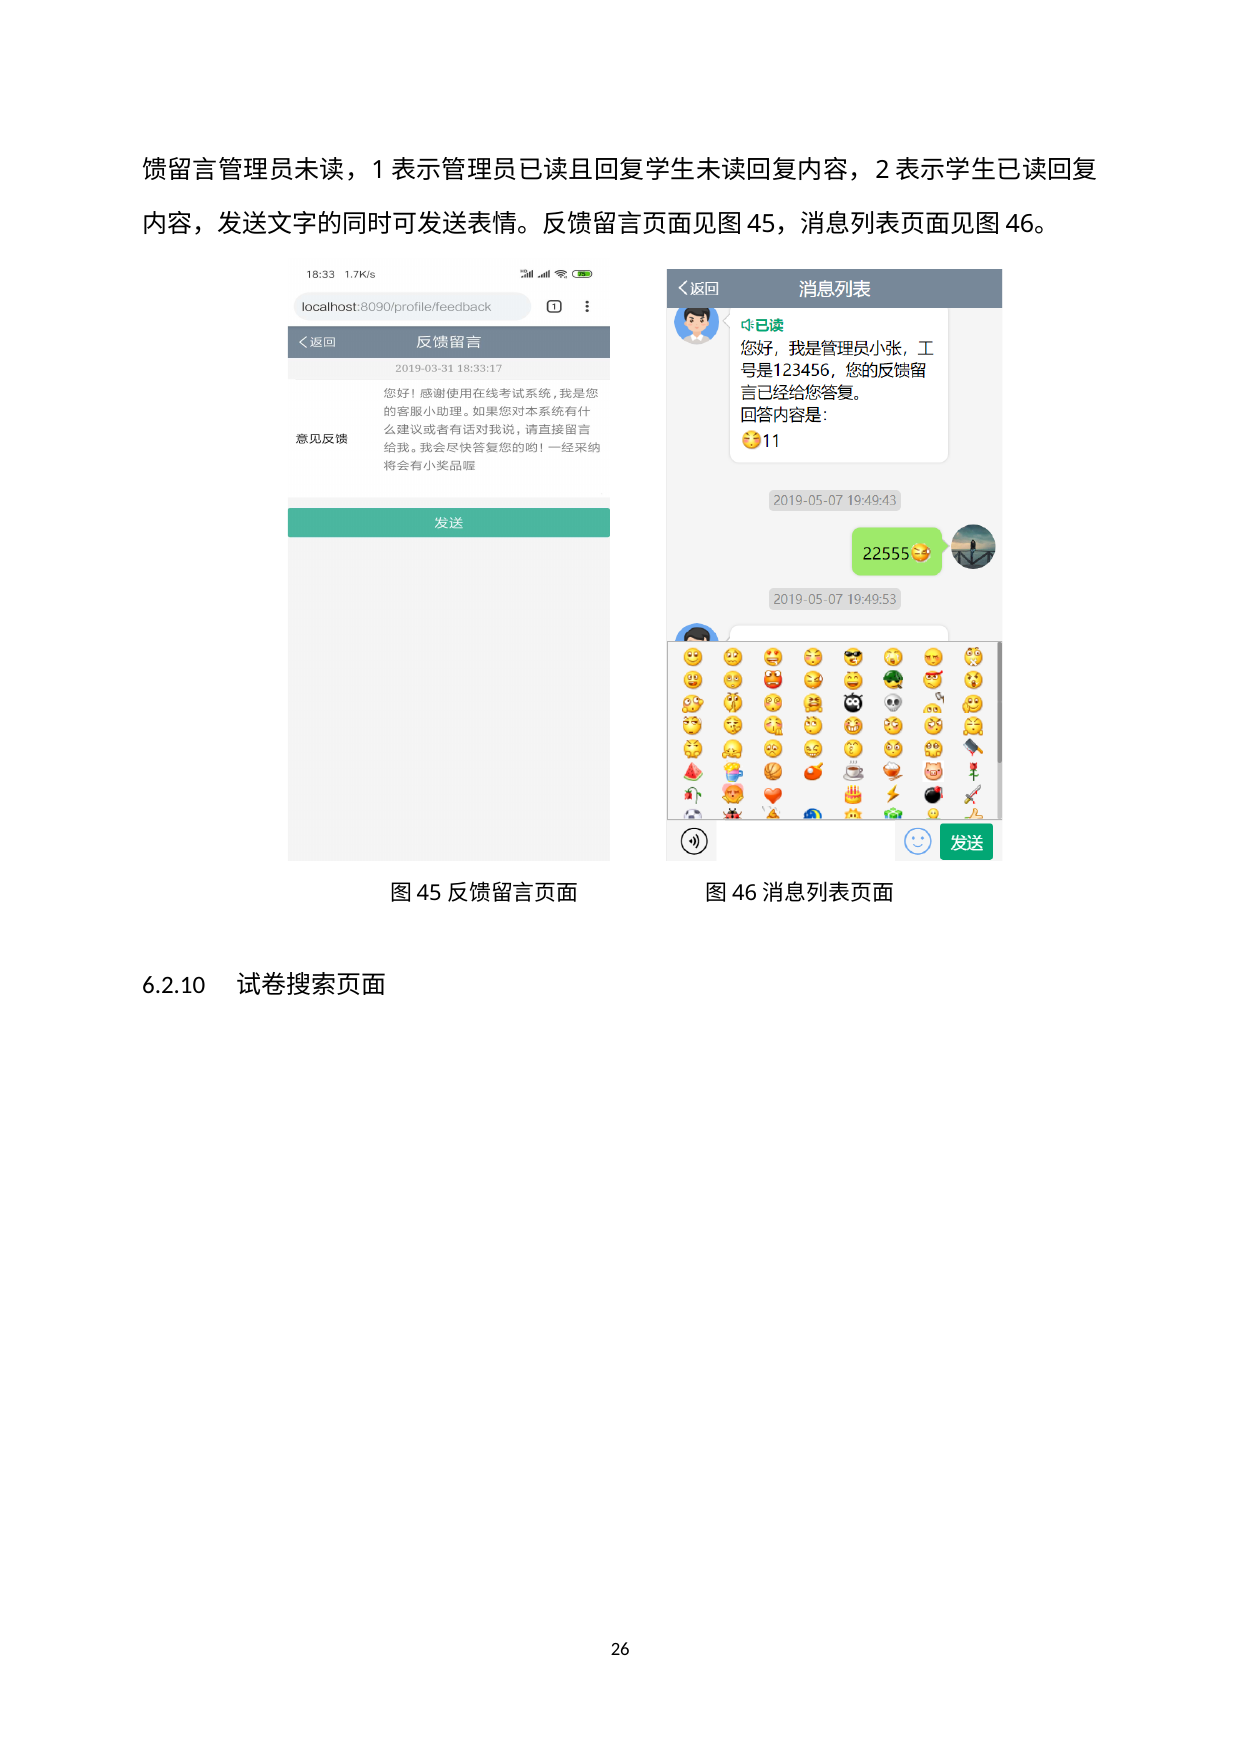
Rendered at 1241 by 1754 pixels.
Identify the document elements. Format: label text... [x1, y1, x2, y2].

text 试卷搜索页面 [142, 964, 1098, 1001]
picture [666, 269, 1003, 861]
picture [287, 258, 610, 861]
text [142, 149, 1098, 240]
text 图45 反馈留言页面 图46 消息列表页面 [142, 875, 1098, 950]
